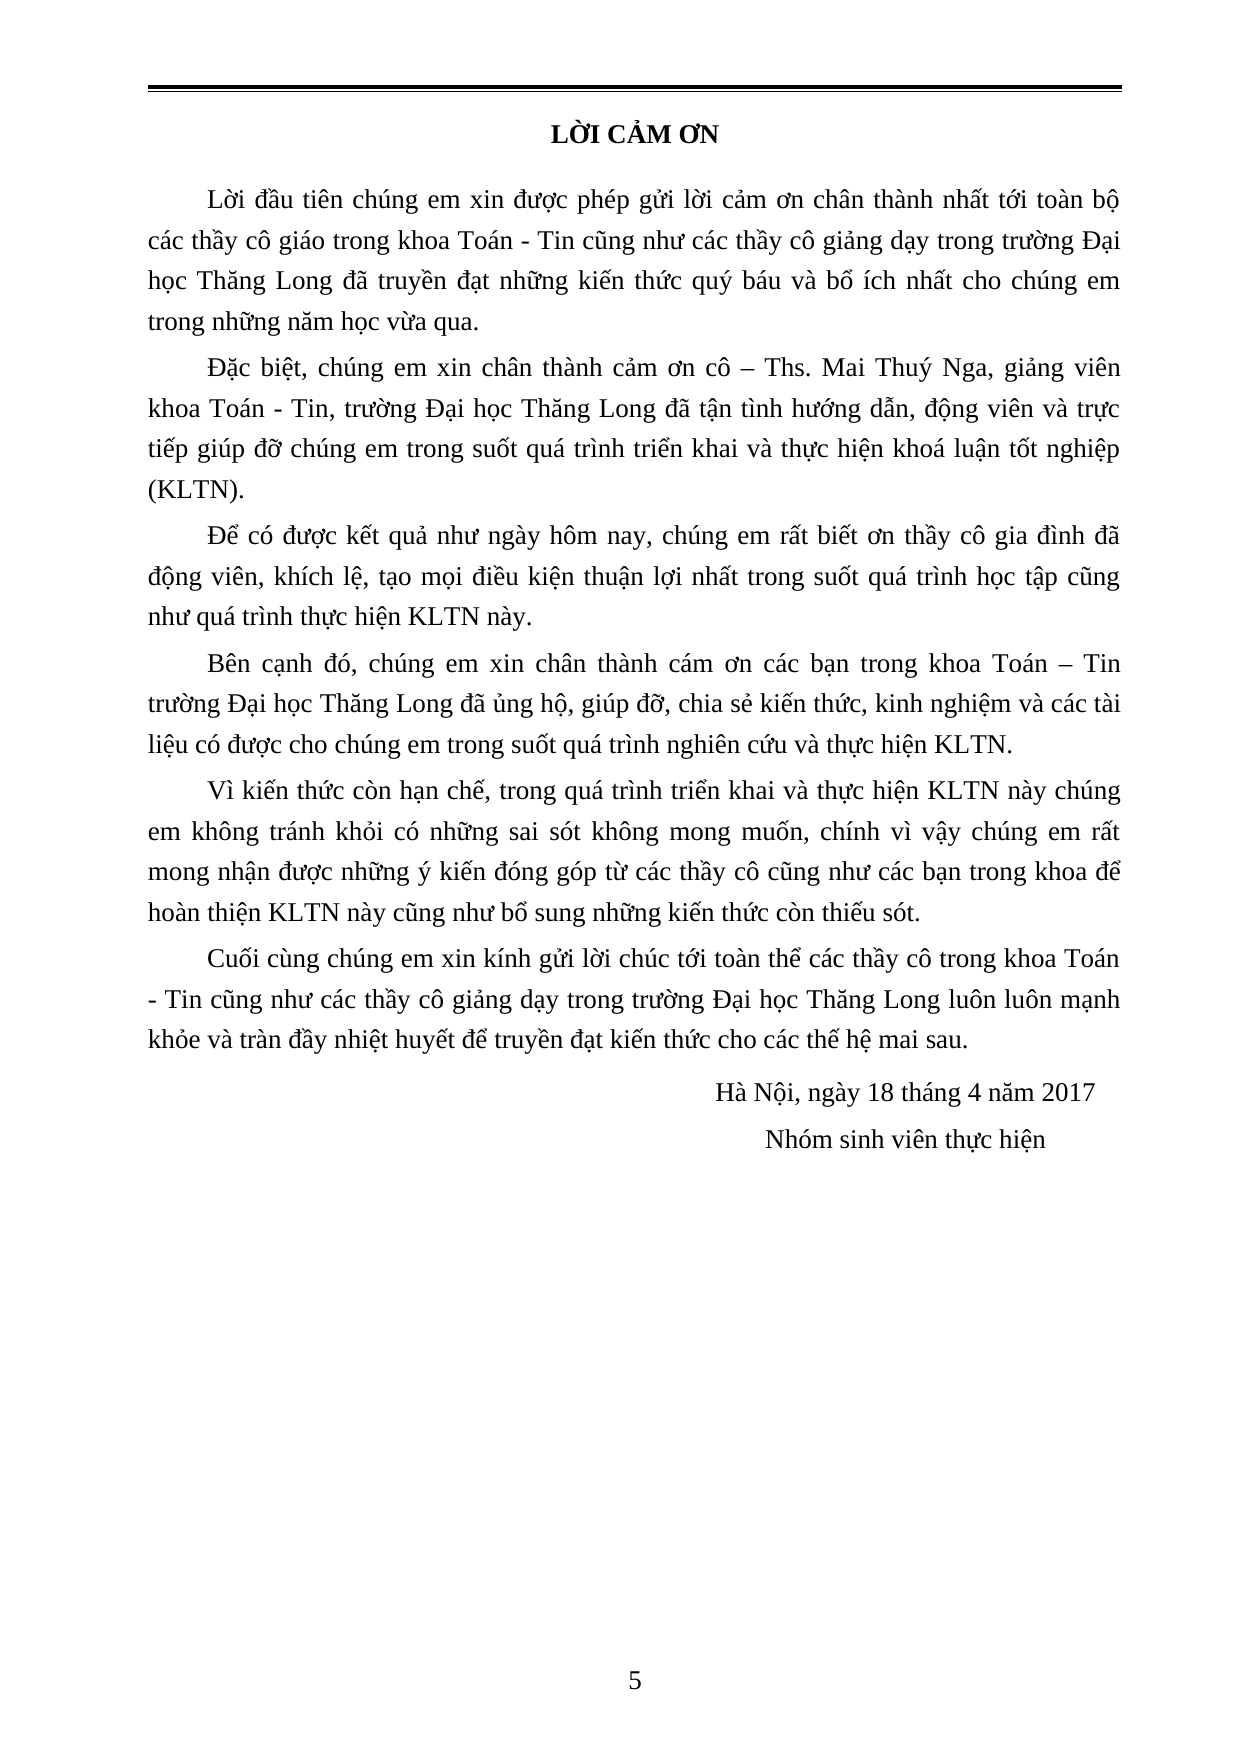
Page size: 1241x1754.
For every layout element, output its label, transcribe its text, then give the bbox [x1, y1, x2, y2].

text Lời đầu tiên chúng em xin được phép gửi lời cảm ơn chân thành nhất tới toàn bộ các thầy cô giáo trong khoa Toán - Tin cũng như các thầy cô giảng dạy trong trường Đại học Thăng Long đã truyền đạt những kiến thức quý báu và bổ ích nhất cho chúng em trong những năm học vừa qua. [148, 183, 1122, 336]
text Vì kiến thức còn hạn chế, trong quá trình triển khai và thực hiện KLTN này chúng em không tránh khỏi có những sai sót không mong muốn, chính vì vậy chúng em rất mong nhận được những ý kiến đóng góp từ các thầy cô cũng như các bạn trong khoa để hoàn thiện KLTN này cũng như bổ sung những kiến thức còn thiếu sót. [148, 774, 1122, 927]
text Đặc biệt, chúng em xin chân thành cảm ơn cô – Ths. Mai Thuý Nga, giảng viên khoa Toán - Tin, trường Đại học Thăng Long đã tận tình hướng dẫn, động viên và trực tiếp giúp đỡ chúng em trong suốt quá trình triển khai và thực hiện khoá luận tốt nghiệp (KLTN). [148, 351, 1122, 504]
text Bên cạnh đó, chúng em xin chân thành cám ơn các bạn trong khoa Toán – Tin trường Đại học Thăng Long đã ủng hộ, giúp đỡ, chia sẻ kiến thức, kinh nghiệm và các tài liệu có được cho chúng em trong suốt quá trình nghiên cứu và thực hiện KLTN. [148, 647, 1122, 759]
text Cuối cùng chúng em xin kính gửi lời chúc tới toàn thể các thầy cô trong khoa Toán - Tin cũng như các thầy cô giảng dạy trong trường Đại học Thăng Long luôn luôn mạnh khỏe và tràn đầy nhiệt huyết để truyền đạt kiến thức cho các thế hệ mai sau. [148, 942, 1122, 1054]
table_header Hà Nội, ngày 18 tháng 4 năm 2017 Nhóm sinh viên thực hiện [660, 1070, 1151, 1400]
text Để có được kết quả như ngày hôm nay, chúng em rất biết ơn thầy cô gia đình đã động viên, khích lệ, tạo mọi điều kiện thuận lợi nhất trong suốt quá trình học tập cũng như quá trình thực hiện KLTN này. [148, 519, 1122, 631]
subtitle LỜI CẢM ƠN [148, 118, 1122, 149]
